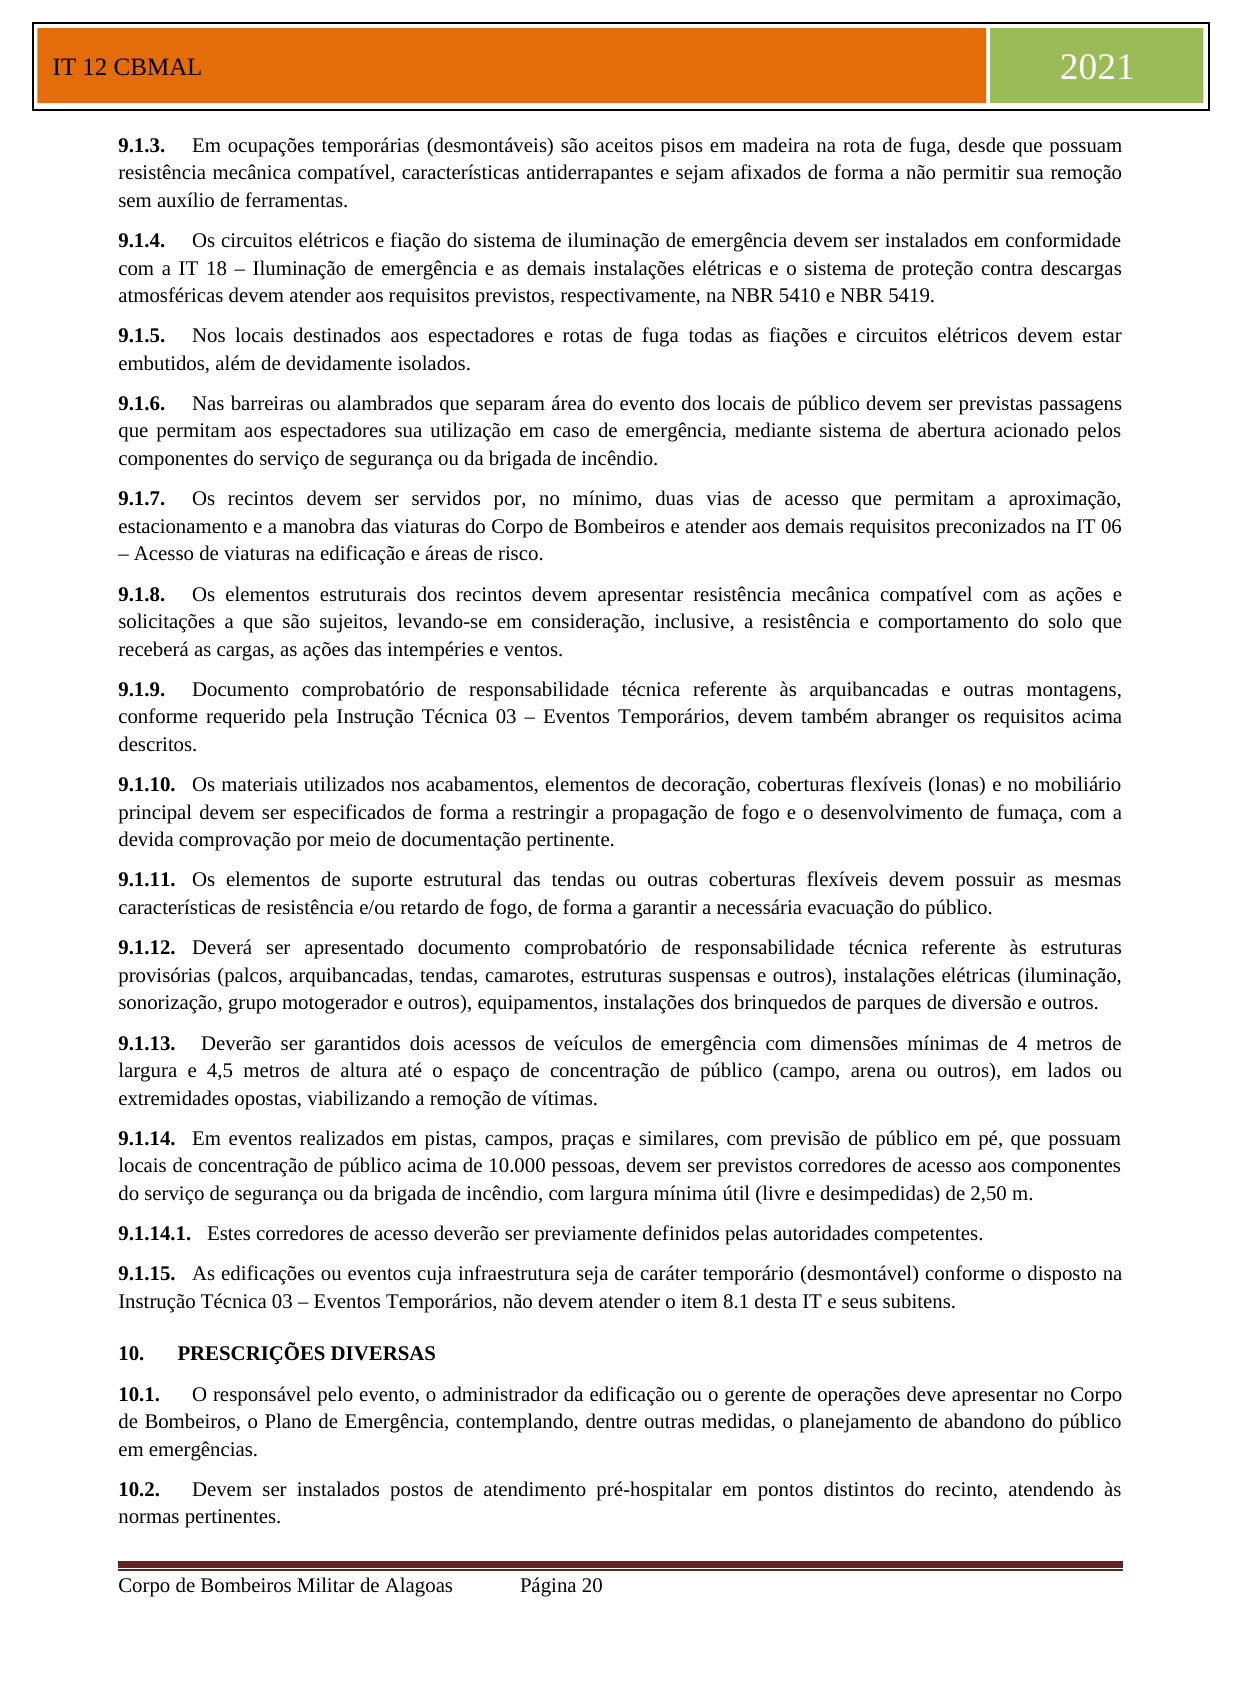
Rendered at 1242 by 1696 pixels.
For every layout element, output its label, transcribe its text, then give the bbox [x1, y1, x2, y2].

text Em ocupações temporárias (desmontáveis) são aceitos pisos em madeira na rota de fuga, desde que possuam resistência mecânica compatível, características antiderrapantes e sejam afixados de forma a não permitir sua remoção sem auxílio de ferramentas. [118, 132, 1123, 212]
text Os materiais utilizados nos acabamentos, elementos de decoração, coberturas flexíveis (lonas) e no mobiliário principal devem ser especificados de forma a restringir a propagação de fogo e o desenvolvimento de fumaça, com a devida comprovação por meio de documentação pertinente. [118, 772, 1123, 851]
text O responsável pelo evento, o administrador da edificação ou o gerente de operações deve apresentar no Corpo de Bombeiros, o Plano de Emergência, contemplando, dentre outras medidas, o planejamento de abandono do público em emergências. [118, 1381, 1123, 1461]
text Documento comprobatório de responsabilidade técnica referente às arquibancadas e outras montagens, conforme requerido pela Instrução Técnica 03 – Eventos Temporários, devem também abranger os requisitos acima descritos. [118, 677, 1123, 756]
text Deverão ser garantidos dois acessos de veículos de emergência com dimensões mínimas de 4 metros de largura e 4,5 metros de altura até o espaço de concentração de público (campo, arena ou outros), em lados ou extremidades opostas, viabilizando a remoção de vítimas. [118, 1030, 1123, 1110]
text Os recintos devem ser servidos por, no mínimo, duas vias de acesso que permitam a aproximação, estacionamento e a manobra das viaturas do Corpo de Bombeiros e atender aos demais requisitos preconizados na IT 06 – Acesso de viaturas na edificação e áreas de risco. [118, 486, 1123, 565]
text Em eventos realizados em pistas, campos, praças e similares, com previsão de público em pé, que possuam locais de concentração de público acima de 10.000 pessoas, devem ser previstos corredores de acesso aos componentes do serviço de segurança ou da brigada de incêndio, com largura mínima útil (livre e desimpedidas) de 2,50 m. [118, 1126, 1123, 1205]
text Nos locais destinados aos espectadores e rotas de fuga todas as fiações e circuitos elétricos devem estar embutidos, além de devidamente isolados. [118, 323, 1123, 375]
text Os elementos de suporte estrutural das tendas ou outras coberturas flexíveis devem possuir as mesmas características de resistência e/ou retardo de fogo, de forma a garantir a necessária evacuação do público. [118, 867, 1123, 919]
text PRESCRIÇÕES DIVERSAS [118, 1341, 1123, 1365]
text Os circuitos elétricos e fiação do sistema de iluminação de emergência devem ser instalados em conformidade com a IT 18 – Iluminação de emergência e as demais instalações elétricas e o sistema de proteção contra descargas atmosféricas devem atender aos requisitos previstos, respectivamente, na NBR 5410 e NBR 5419. [118, 228, 1123, 307]
text Devem ser instalados postos de atendimento pré-hospitalar em pontos distintos do recinto, atendendo às normas pertinentes. [118, 1477, 1123, 1528]
text As edificações ou eventos cuja infraestrutura seja de caráter temporário (desmontável) conforme o disposto na Instrução Técnica 03 – Eventos Temporários, não devem atender o item 8.1 desta IT e seus subitens. [118, 1261, 1123, 1313]
text Deverá ser apresentado documento comprobatório de responsabilidade técnica referente às estruturas provisórias (palcos, arquibancadas, tendas, camarotes, estruturas suspensas e outros), instalações elétricas (iluminação, sonorização, grupo motogerador e outros), equipamentos, instalações dos brinquedos de parques de diversão e outros. [118, 935, 1123, 1014]
text Os elementos estruturais dos recintos devem apresentar resistência mecânica compatível com as ações e solicitações a que são sujeitos, levando-se em consideração, inclusive, a resistência e comportamento do solo que receberá as cargas, as ações das intempéries e ventos. [118, 581, 1123, 661]
text Estes corredores de acesso deverão ser previamente definidos pelas autoridades competentes. [118, 1221, 1123, 1245]
text Nas barreiras ou alambrados que separam área do evento dos locais de público devem ser previstas passagens que permitam aos espectadores sua utilização em caso de emergência, mediante sistema de abertura acionado pelos componentes do serviço de segurança ou da brigada de incêndio. [118, 391, 1123, 470]
